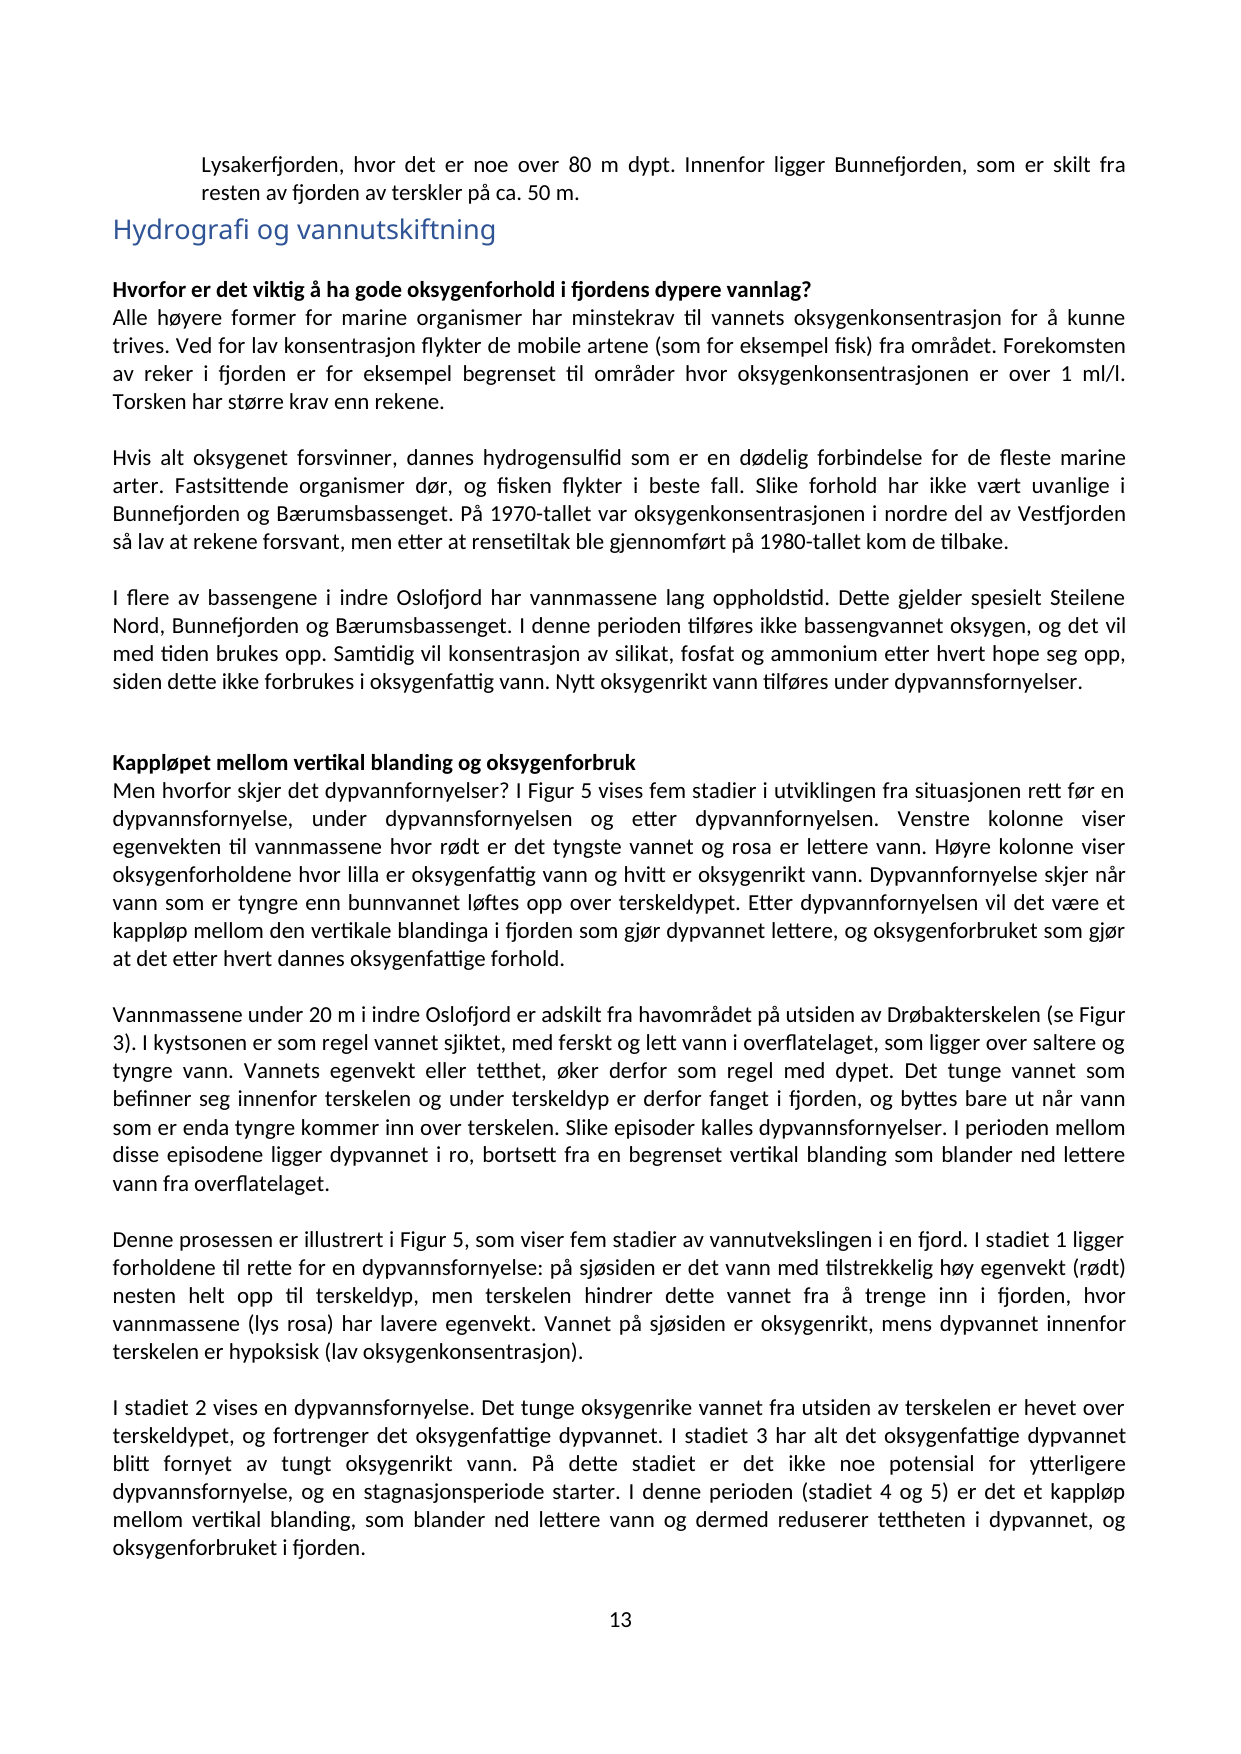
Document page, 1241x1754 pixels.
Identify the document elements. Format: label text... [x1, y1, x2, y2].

text Alle høyere former for marine organismer har minstekrav til vannets oksygenkonsentrasjon for å kunne trives. Ved for lav konsentrasjon flykter de mobile artene (som for eksempel fisk) fra området. Forekomsten av reker i fjorden er for eksempel begrenset til områder hvor oksygenkonsentrasjonen er over 1 ml/l. Torsken har større krav enn rekene. [112, 303, 1128, 415]
text Kappløpet mellom vertikal blanding og oksygenforbruk [112, 748, 1128, 776]
text Hvorfor er det viktig å ha gode oksygenforhold i fjordens dypere vannlag? [112, 275, 1128, 303]
text Denne prosessen er illustrert i Figur 5, som viser fem stadier av vannutvekslingen i en fjord. I stadiet 1 ligger forholdene til rette for en dypvannsfornyelse: på sjøsiden er det vann med tilstrekkelig høy egenvekt (rødt) nesten helt opp til terskeldyp, men terskelen hindrer dette vannet fra å trenge inn i fjorden, hvor vannmassene (lys rosa) har lavere egenvekt. Vannet på sjøsiden er oksygenrikt, mens dypvannet innenfor terskelen er hypoksisk (lav oksygenkonsentrasjon). [112, 1225, 1128, 1365]
text Hvis alt oksygenet forsvinner, dannes hydrogensulfid som er en dødelig forbindelse for de fleste marine arter. Fastsittende organismer dør, og fisken flykter i beste fall. Slike forhold har ikke vært uvanlige i Bunnefjorden og Bærumsbassenget. På 1970-tallet var oksygenkonsentrasjonen i nordre del av Vestfjorden så lav at rekene forsvant, men etter at rensetiltak ble gjennomført på 1980-tallet kom de tilbake. [112, 443, 1128, 555]
text I stadiet 2 vises en dypvannsfornyelse. Det tunge oksygenrike vannet fra utsiden av terskelen er hevet over terskeldypet, og fortrenger det oksygenfattige dypvannet. I stadiet 3 har alt det oksygenfattige dypvannet blitt fornyet av tungt oksygenrikt vann. På dette stadiet er det ikke noe potensial for ytterligere dypvannsfornyelse, og en stagnasjonsperiode starter. I denne perioden (stadiet 4 og 5) er det et kappløp mellom vertikal blanding, som blander ned lettere vann og dermed reduserer tettheten i dypvannet, og oksygenforbruket i fjorden. [112, 1393, 1128, 1561]
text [112, 150, 1128, 206]
text Vannmassene under 20 m i indre Oslofjord er adskilt fra havområdet på utsiden av Drøbakterskelen (se Figur 3). I kystsonen er som regel vannet sjiktet, med ferskt og lett vann i overflatelaget, som ligger over saltere og tyngre vann. Vannets egenvekt eller tetthet, øker derfor som regel med dypet. Det tunge vannet som befinner seg innenfor terskelen og under terskeldyp er derfor fanget i fjorden, og byttes bare ut når vann som er enda tyngre kommer inn over terskelen. Slike episoder kalles dypvannsfornyelser. I perioden mellom disse episodene ligger dypvannet i ro, bortsett fra en begrenset vertikal blanding som blander ned lettere vann fra overflatelaget. [112, 1001, 1128, 1197]
text Men hvorfor skjer det dypvannfornyelser? I Figur 5 vises fem stadier i utviklingen fra situasjonen rett før en dypvannsfornyelse, under dypvannsfornyelsen og etter dypvannfornyelsen. Venstre kolonne viser egenvekten til vannmassene hvor rødt er det tyngste vannet og rosa er lettere vann. Høyre kolonne viser oksygenforholdene hvor lilla er oksygenfattig vann og hvitt er oksygenrikt vann. Dypvannfornyelse skjer når vann som er tyngre enn bunnvannet løftes opp over terskeldypet. Etter dypvannfornyelsen vil det være et kappløp mellom den vertikale blandinga i fjorden som gjør dypvannet lettere, og oksygenforbruket som gjør at det etter hvert dannes oksygenfattige forhold. [112, 776, 1128, 972]
text I flere av bassengene i indre Oslofjord har vannmassene lang oppholdstid. Dette gjelder spesielt Steilene Nord, Bunnefjorden og Bærumsbassenget. I denne perioden tilføres ikke bassengvannet oksygen, og det vil med tiden brukes opp. Samtidig vil konsentrasjon av silikat, fosfat og ammonium etter hvert hope seg opp, siden dette ikke forbrukes i oksygenfattig vann. Nytt oksygenrikt vann tilføres under dypvannsfornyelser. [112, 583, 1128, 695]
subtitle Hydrografi og vannutskiftning [112, 210, 1128, 247]
